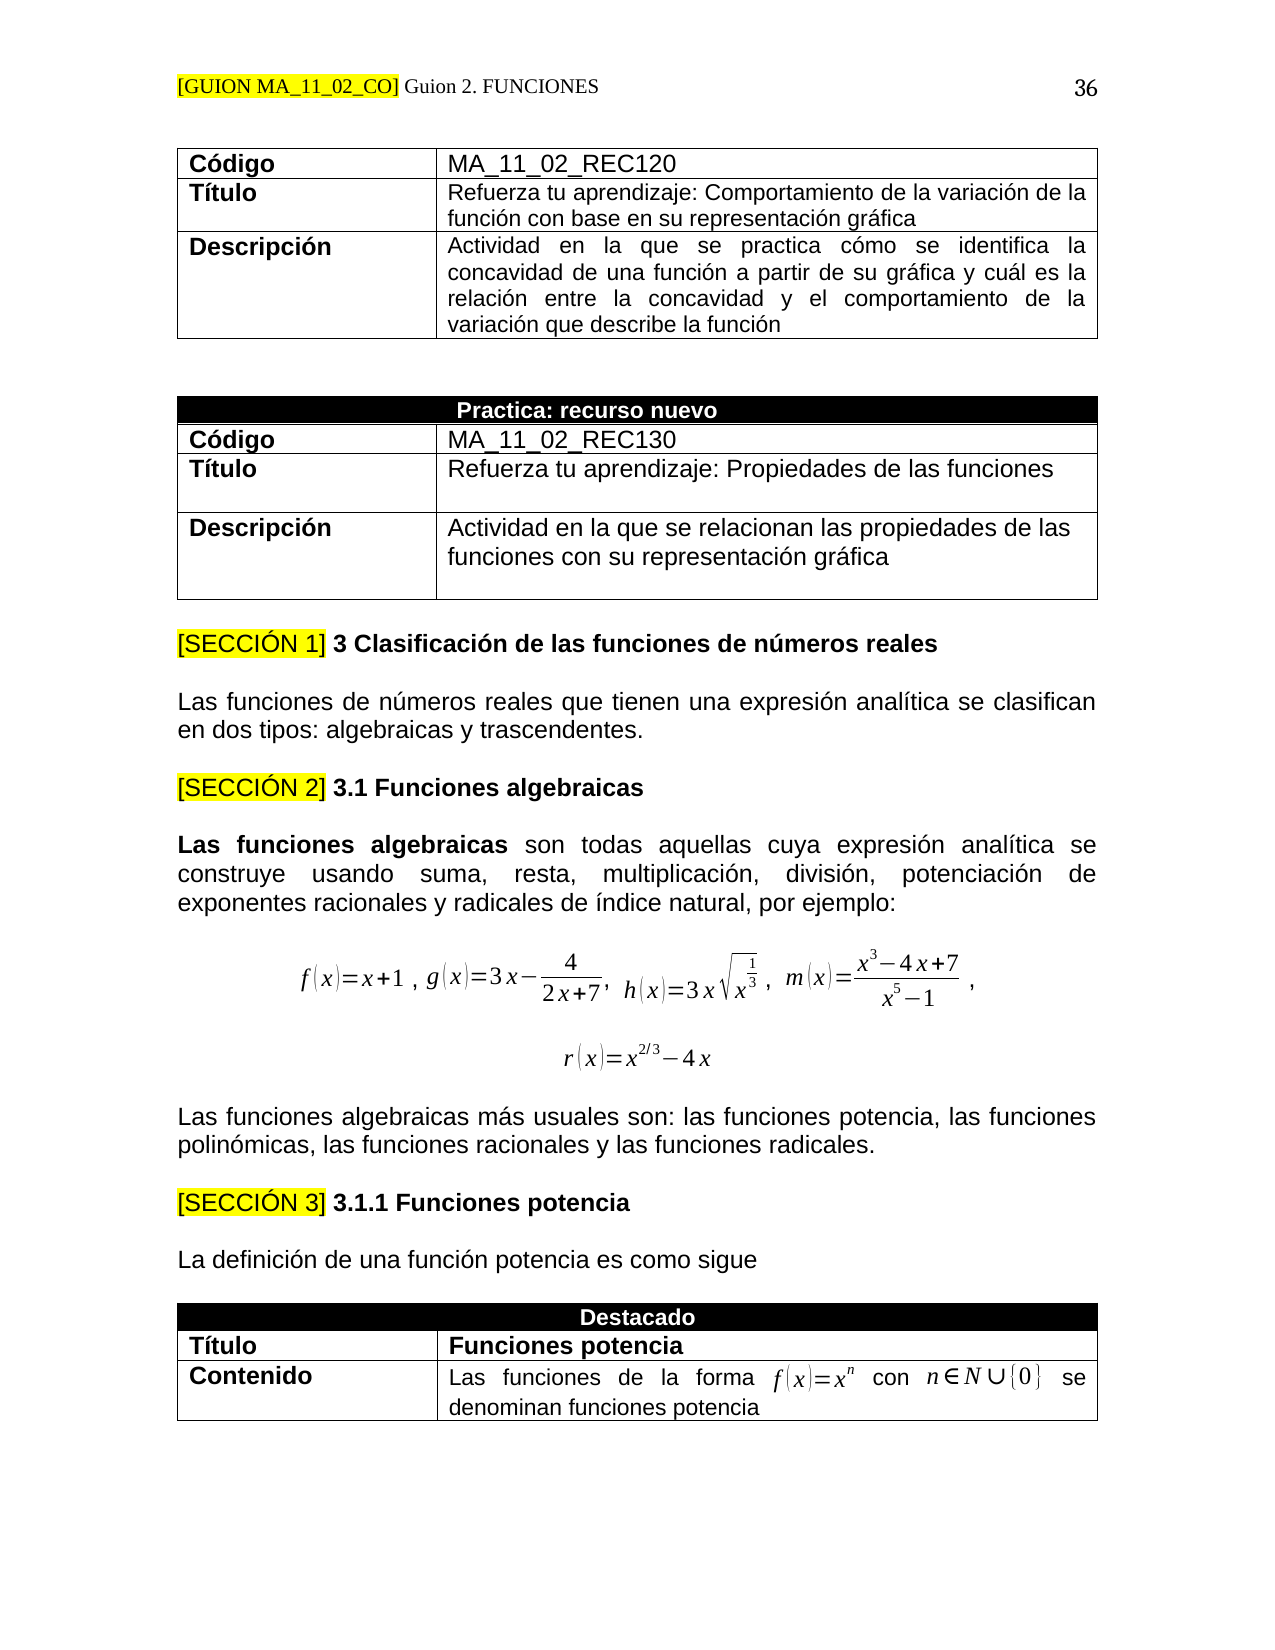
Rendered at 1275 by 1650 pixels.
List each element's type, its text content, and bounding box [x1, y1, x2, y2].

table_cell Título [178, 1331, 437, 1360]
table_cell Refuerza tu aprendizaje: Comportamiento de la variación de la función con base en su representación gráfica [437, 179, 1097, 231]
table_cell Contenido [178, 1361, 437, 1420]
text La definición de una función potencia es como sigue [177, 1245, 1098, 1274]
table_cell Refuerza tu aprendizaje: Propiedades de las funciones [437, 454, 1097, 512]
table_header Practica: recurso nuevo Practica: recurso nuevo [178, 397, 1097, 423]
text Las funciones algebraicas más usuales son: las funciones potencia, las funciones polinómicas, las funciones racionales y las funciones radicales. [177, 1101, 1098, 1159]
text Las funciones de números reales que tienen una expresión analítica se clasifican en dos tipos: algebraicas y trascendentes. [177, 686, 1098, 744]
table_cell Actividad en la que se practica cómo se identifica la concavidad de una función a partir de su gráfica y cuál es la relación entre la concavidad y el comportamiento de la variación que describe la función [437, 232, 1097, 338]
text Las funciones algebraicas son todas aquellas cuya expresión analítica se construye usando suma, resta, multiplicación, división, potenciación de exponentes racionales y radicales de índice natural, por ejemplo: [177, 830, 1098, 916]
table_cell Título [178, 454, 436, 512]
table_cell Actividad en la que se relacionan las propiedades de las funciones con su representación gráfica [437, 513, 1097, 599]
table_cell MA_11_02_REC130 [437, 425, 1097, 453]
table_cell Descripción [178, 232, 436, 338]
table_cell Código [178, 425, 436, 453]
table_cell Las funciones de la forma con se denominan funciones potencia [438, 1361, 1097, 1420]
text , , , , [177, 945, 1098, 1011]
table_cell Código [178, 149, 436, 177]
text [SECCIÓN 3] 3.1.1 Funciones potencia [326, 1188, 1098, 1216]
table_cell Funciones potencia [438, 1331, 1097, 1360]
table_header Destacado [178, 1304, 1097, 1330]
table_cell Título [178, 179, 436, 231]
text [SECCIÓN 2] 3.1 Funciones algebraicas [326, 773, 1098, 801]
table_cell Descripción [178, 513, 436, 599]
table_cell MA_11_02_REC120 [437, 149, 1097, 177]
text [SECCIÓN 1] 3 Clasificación de las funciones de números reales [326, 629, 1098, 658]
